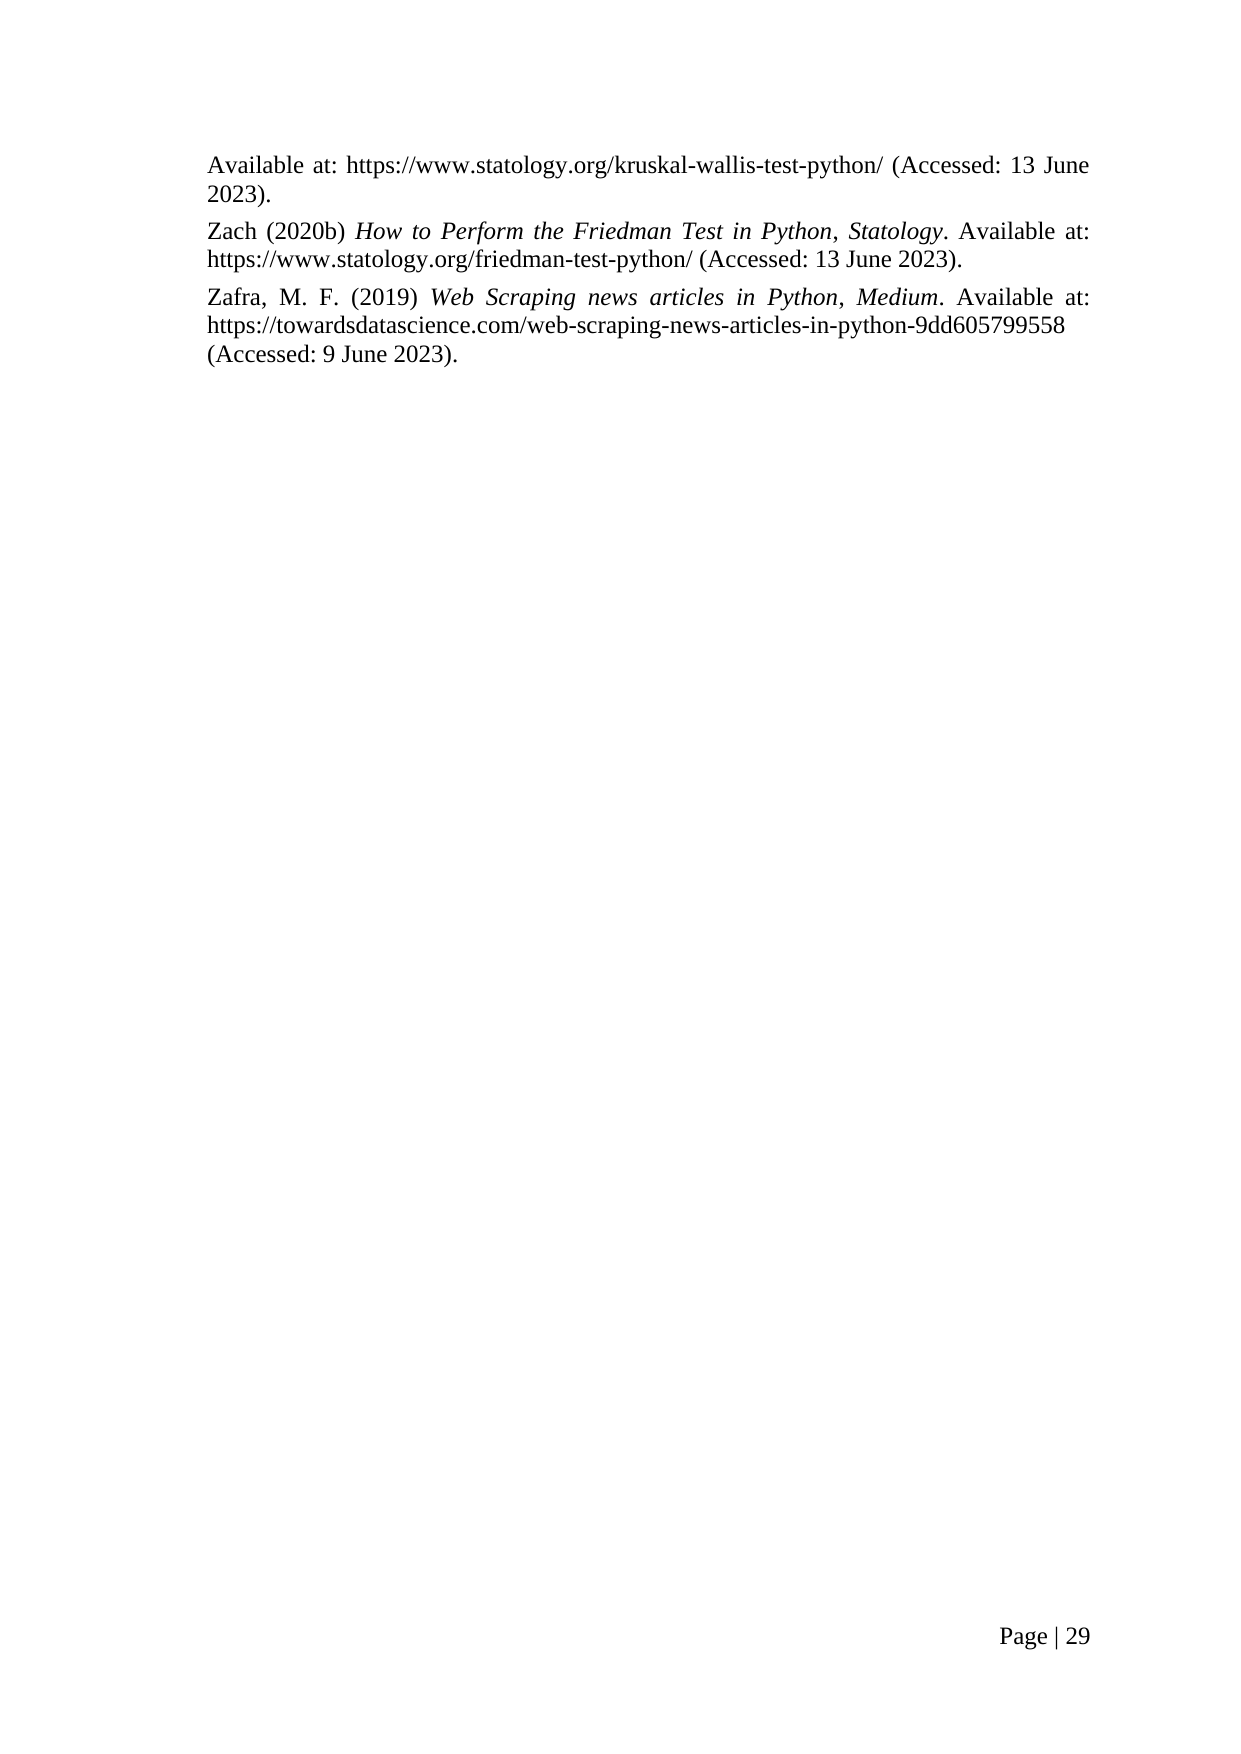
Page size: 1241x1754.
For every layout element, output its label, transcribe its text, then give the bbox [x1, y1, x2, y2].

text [207, 150, 1090, 207]
text Zach (2020b) How to Perform the Friedman Test in Python, Statology. Available at: https://www.statology.org/friedman-test-python/ (Accessed: 13 June 2023). [207, 216, 1090, 273]
text Zafra, M. F. (2019) Web Scraping news articles in Python, Medium. Available at: https://towardsdatascience.com/web-scraping-news-articles-in-python-9dd605799558 (Accessed: 9 June 2023). [207, 282, 1090, 368]
